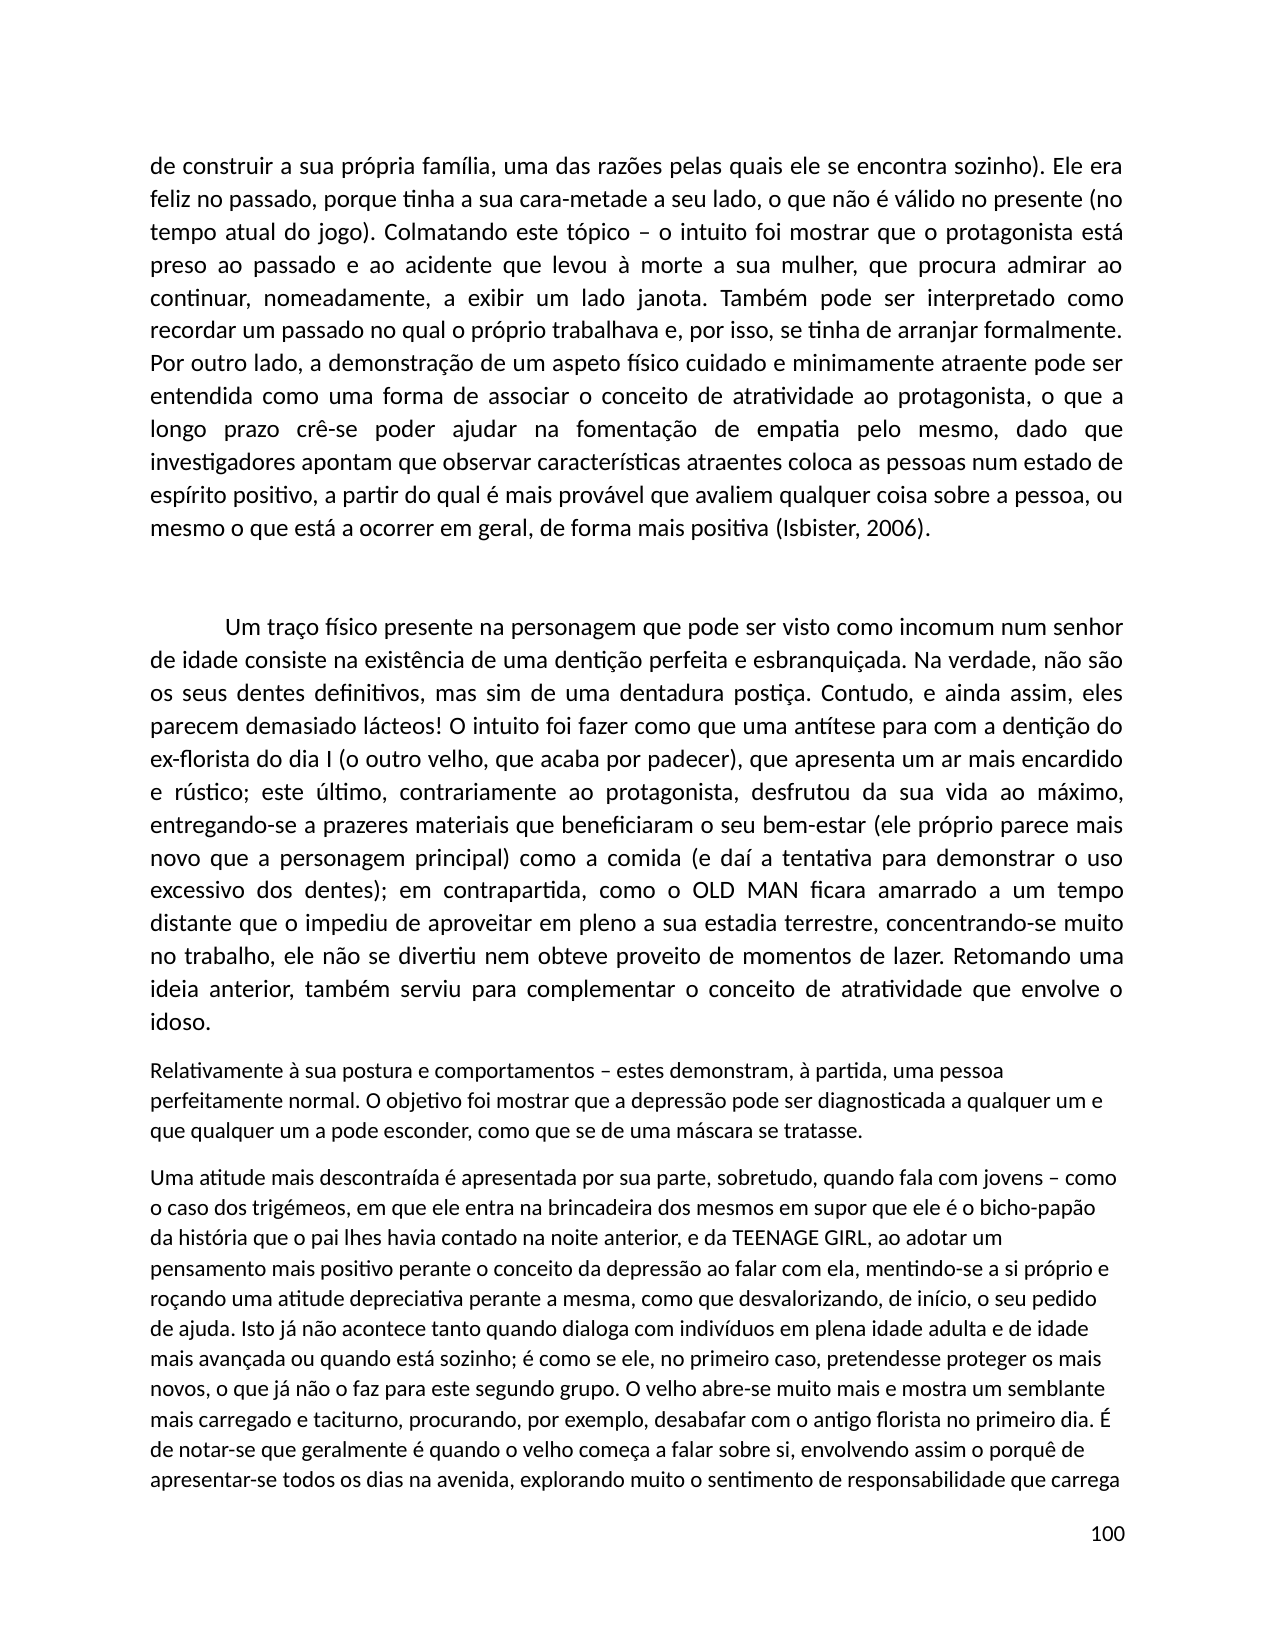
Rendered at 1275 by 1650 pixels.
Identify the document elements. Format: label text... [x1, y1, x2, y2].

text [150, 1163, 1125, 1493]
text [150, 150, 1125, 543]
text Um traço físico presente na personagem que pode ser visto como incomum num senhor de idade consiste na existência de uma dentição perfeita e esbranquiçada. Na verdade, não são os seus dentes definitivos, mas sim de uma dentadura postiça. Contudo, e ainda assim, eles parecem demasiado lácteos! O intuito foi fazer como que uma antítese para com a dentição do ex-florista do dia I (o outro velho, que acaba por padecer), que apresenta um ar mais encardido e rústico; este último, contrariamente ao protagonista, desfrutou da sua vida ao máximo, entregando-se a prazeres materiais que beneficiaram o seu bem-estar (ele próprio parece mais novo que a personagem principal) como a comida (e daí a tentativa para demonstrar o uso excessivo dos dentes); em contrapartida, como o OLD MAN ficara amarrado a um tempo distante que o impediu de aproveitar em pleno a sua estadia terrestre, concentrando-se muito no trabalho, ele não se divertiu nem obteve proveito de momentos de lazer. Retomando uma ideia anterior, também serviu para complementar o conceito de atratividade que envolve o idoso. [150, 611, 1125, 1037]
text Relativamente à sua postura e comportamentos – estes demonstram, à partida, uma pessoa perfeitamente normal. O objetivo foi mostrar que a depressão pode ser diagnosticada a qualquer um e que qualquer um a pode esconder, como que se de uma máscara se tratasse. [150, 1056, 1125, 1144]
